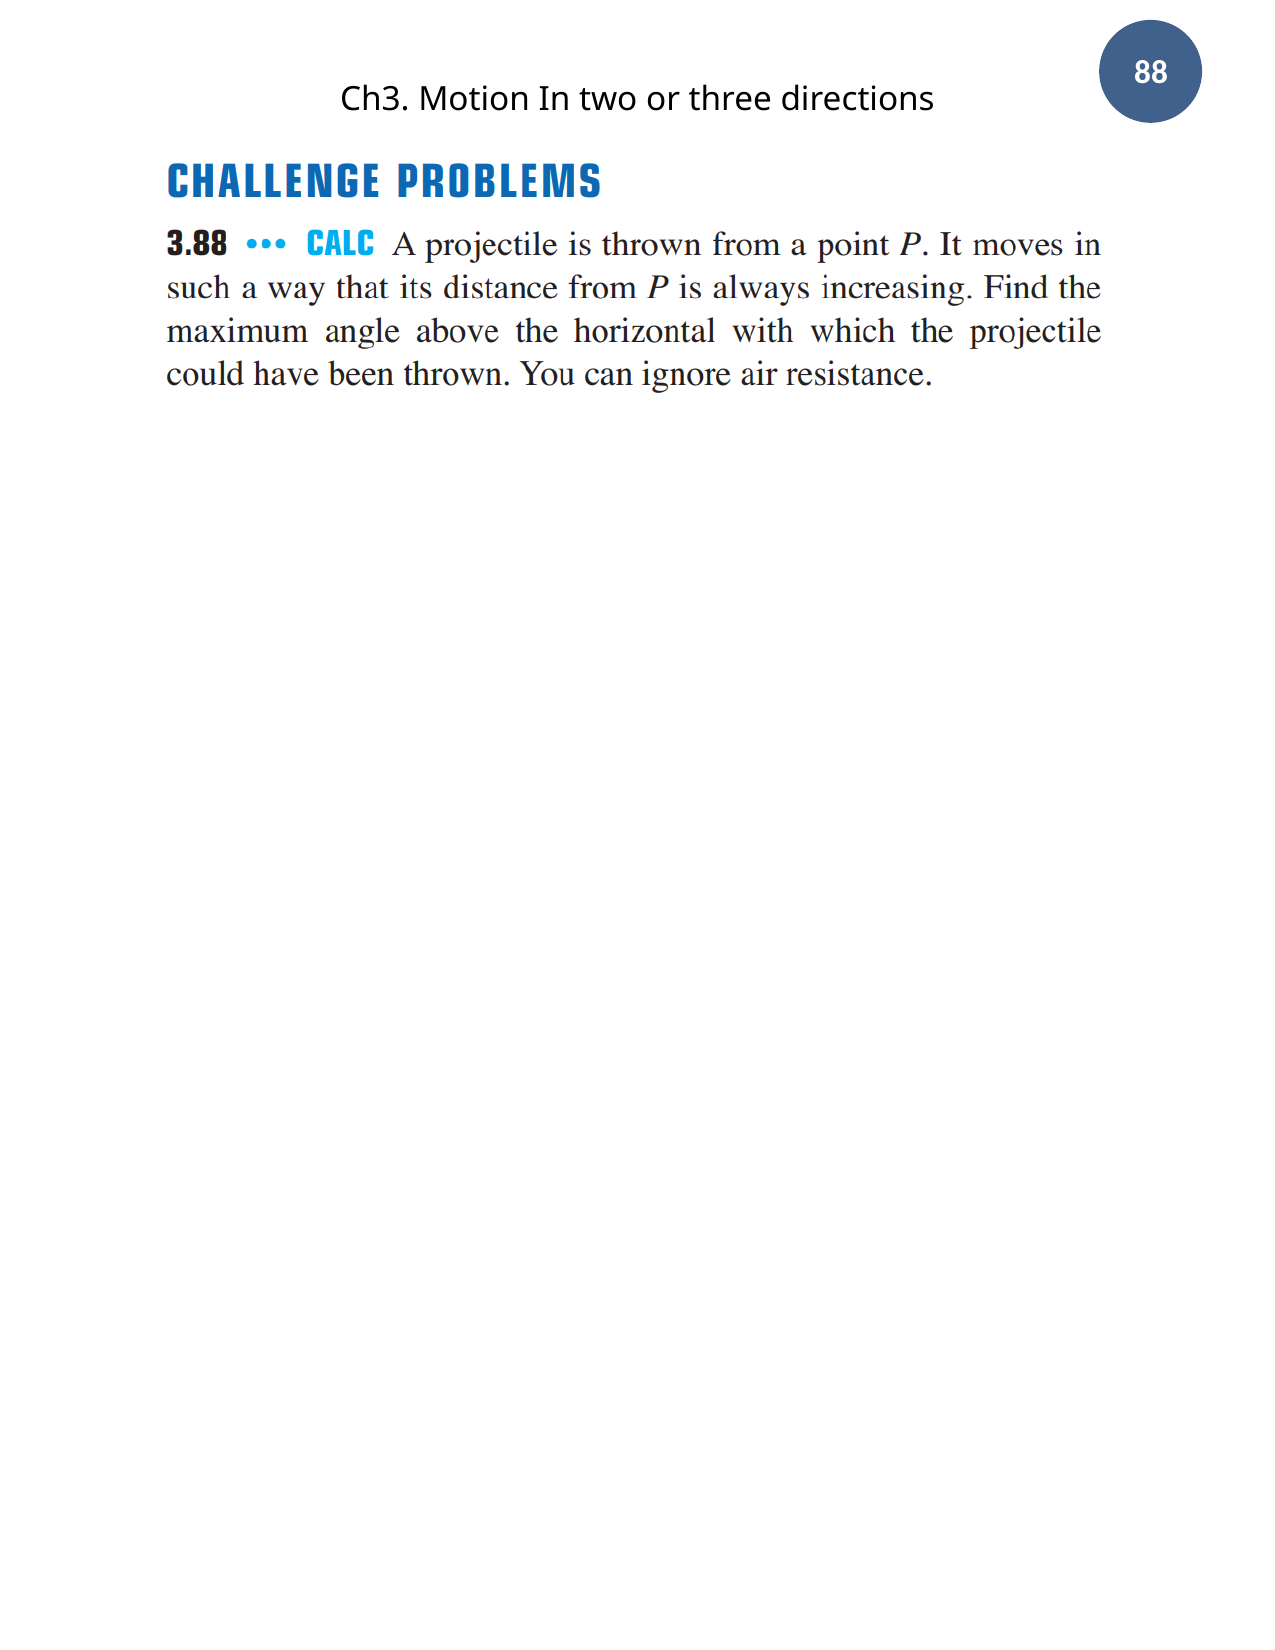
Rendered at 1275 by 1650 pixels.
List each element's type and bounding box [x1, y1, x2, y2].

picture [150, 150, 1125, 397]
